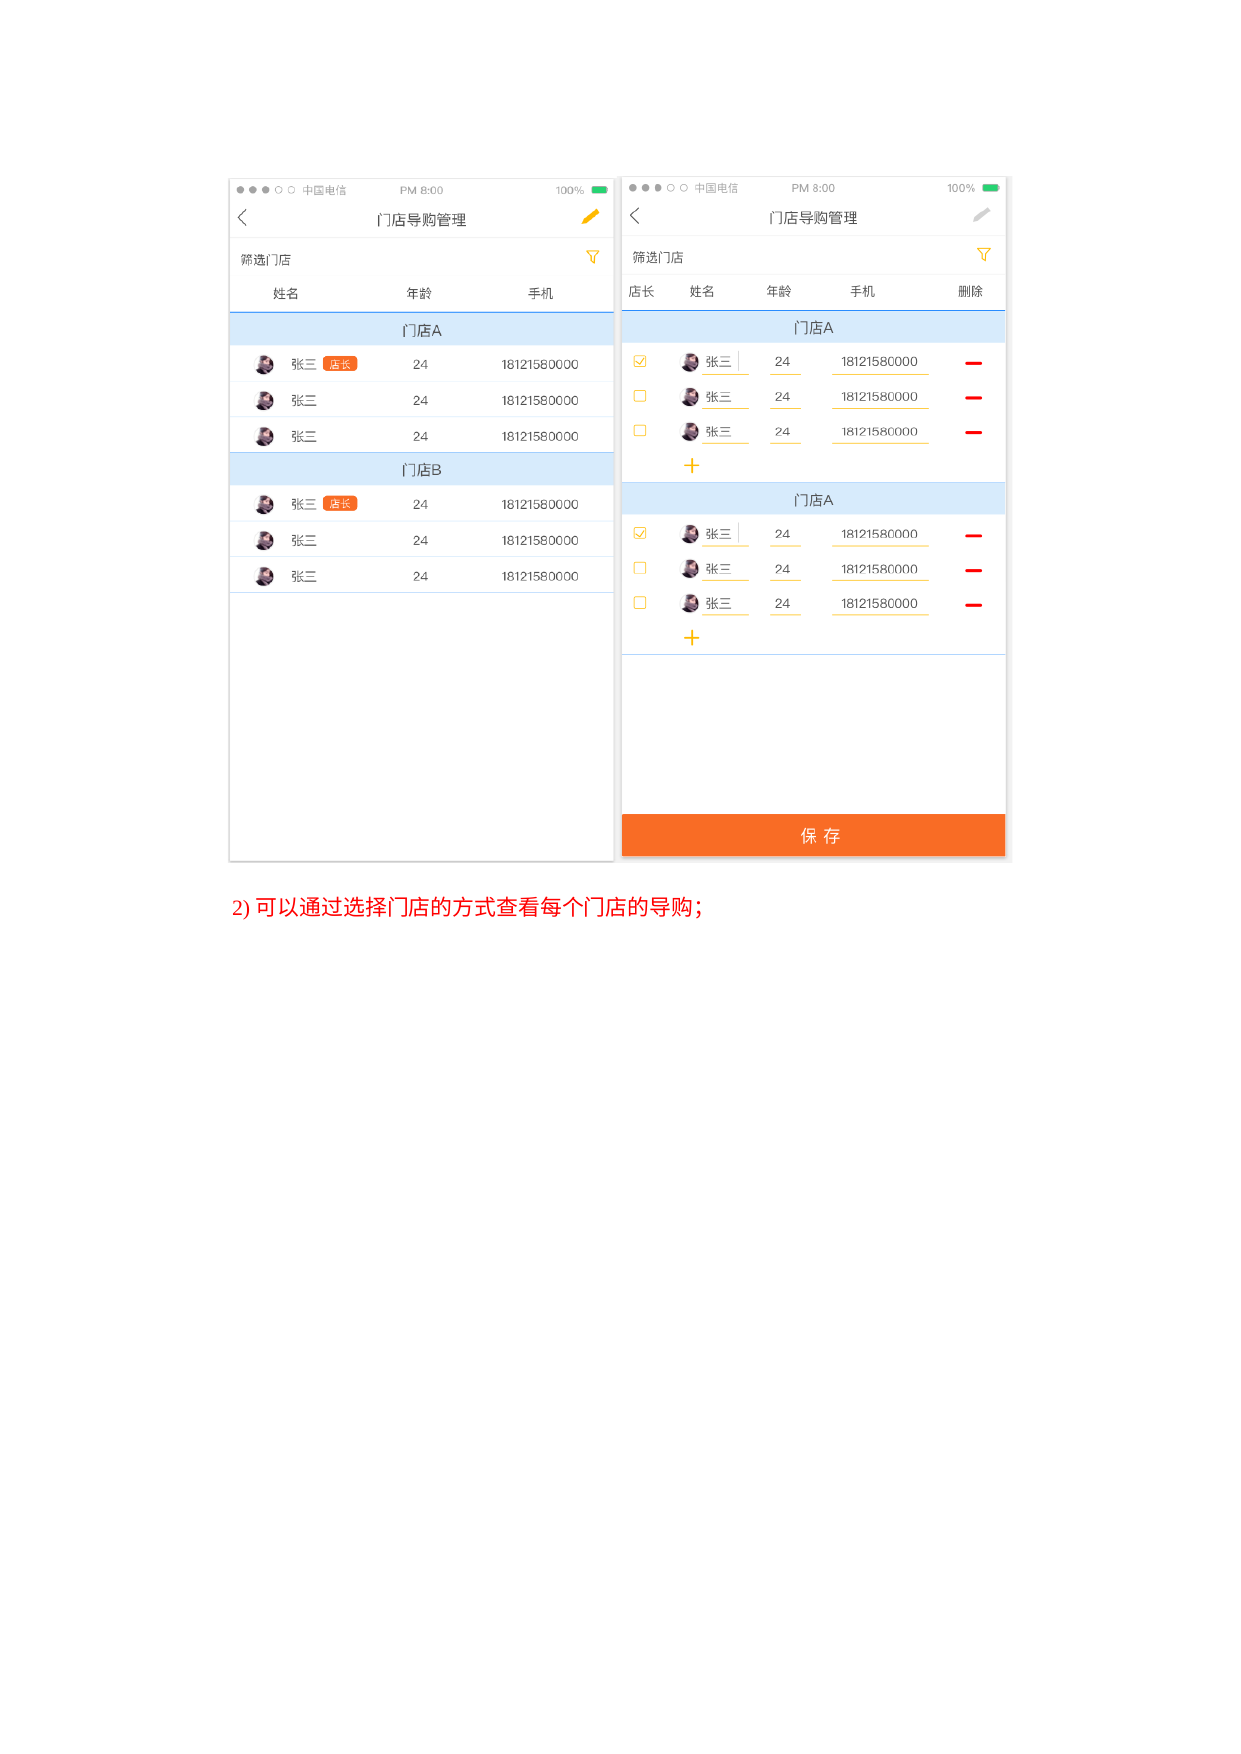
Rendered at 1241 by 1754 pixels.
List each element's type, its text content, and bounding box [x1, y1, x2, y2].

list 可以通过选择门店的方式查看每个门店的导购； [232, 889, 1053, 922]
picture [227, 176, 1013, 863]
